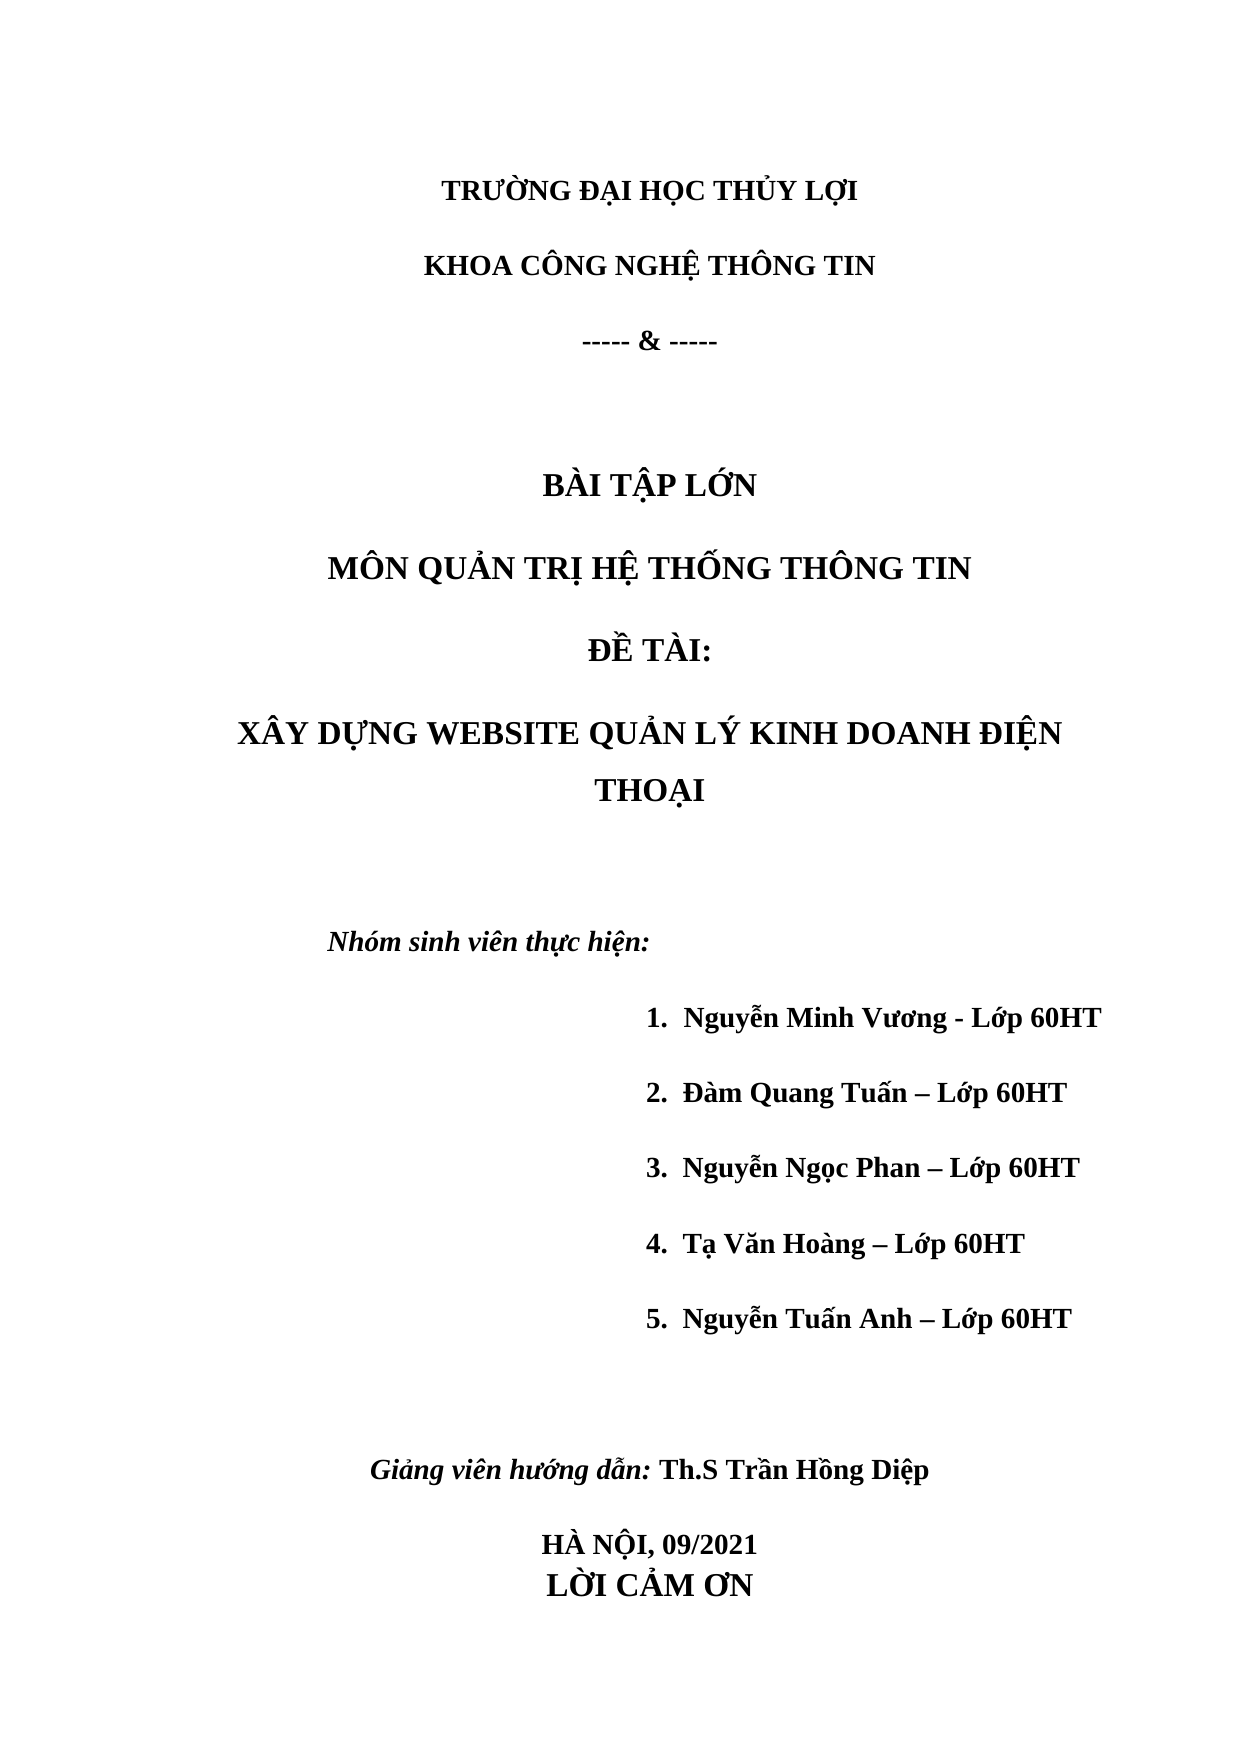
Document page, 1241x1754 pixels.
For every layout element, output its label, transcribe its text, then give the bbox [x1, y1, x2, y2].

text ĐỀ TÀI: [177, 630, 1122, 669]
text 5. Nguyễn Tuấn Anh – Lớp 60HT [646, 1301, 1122, 1335]
text ----- & ----- [177, 323, 1122, 357]
text 2. Đàm Quang Tuấn – Lớp 60HT [646, 1075, 1122, 1109]
text TRƯỜNG ĐẠI HỌC THỦY LỢI [177, 173, 1122, 206]
text XÂY DỰNG WEBSITE QUẢN LÝ KINH DOANH ĐIỆN THOẠI [177, 713, 1122, 809]
text MÔN QUẢN TRỊ HỆ THỐNG THÔNG TIN [177, 548, 1122, 586]
text 4. Tạ Văn Hoàng – Lớp 60HT [646, 1226, 1122, 1259]
text Giảng viên hướng dẫn: Th.S Trần Hồng Diệp [177, 1452, 1122, 1485]
text Nhóm sinh viên thực hiện: [252, 924, 1122, 958]
text BÀI TẬP LỚN [177, 465, 1122, 504]
text HÀ NỘI, 09/2021 [177, 1527, 1122, 1561]
text LỜI CẢM ƠN [177, 1566, 1122, 1604]
text KHOA CÔNG NGHỆ THÔNG TIN [177, 248, 1122, 281]
text 1. Nguyễn Minh Vương - Lớp 60HT [646, 1000, 1122, 1033]
text 3. Nguyễn Ngọc Phan – Lớp 60HT [646, 1151, 1122, 1184]
